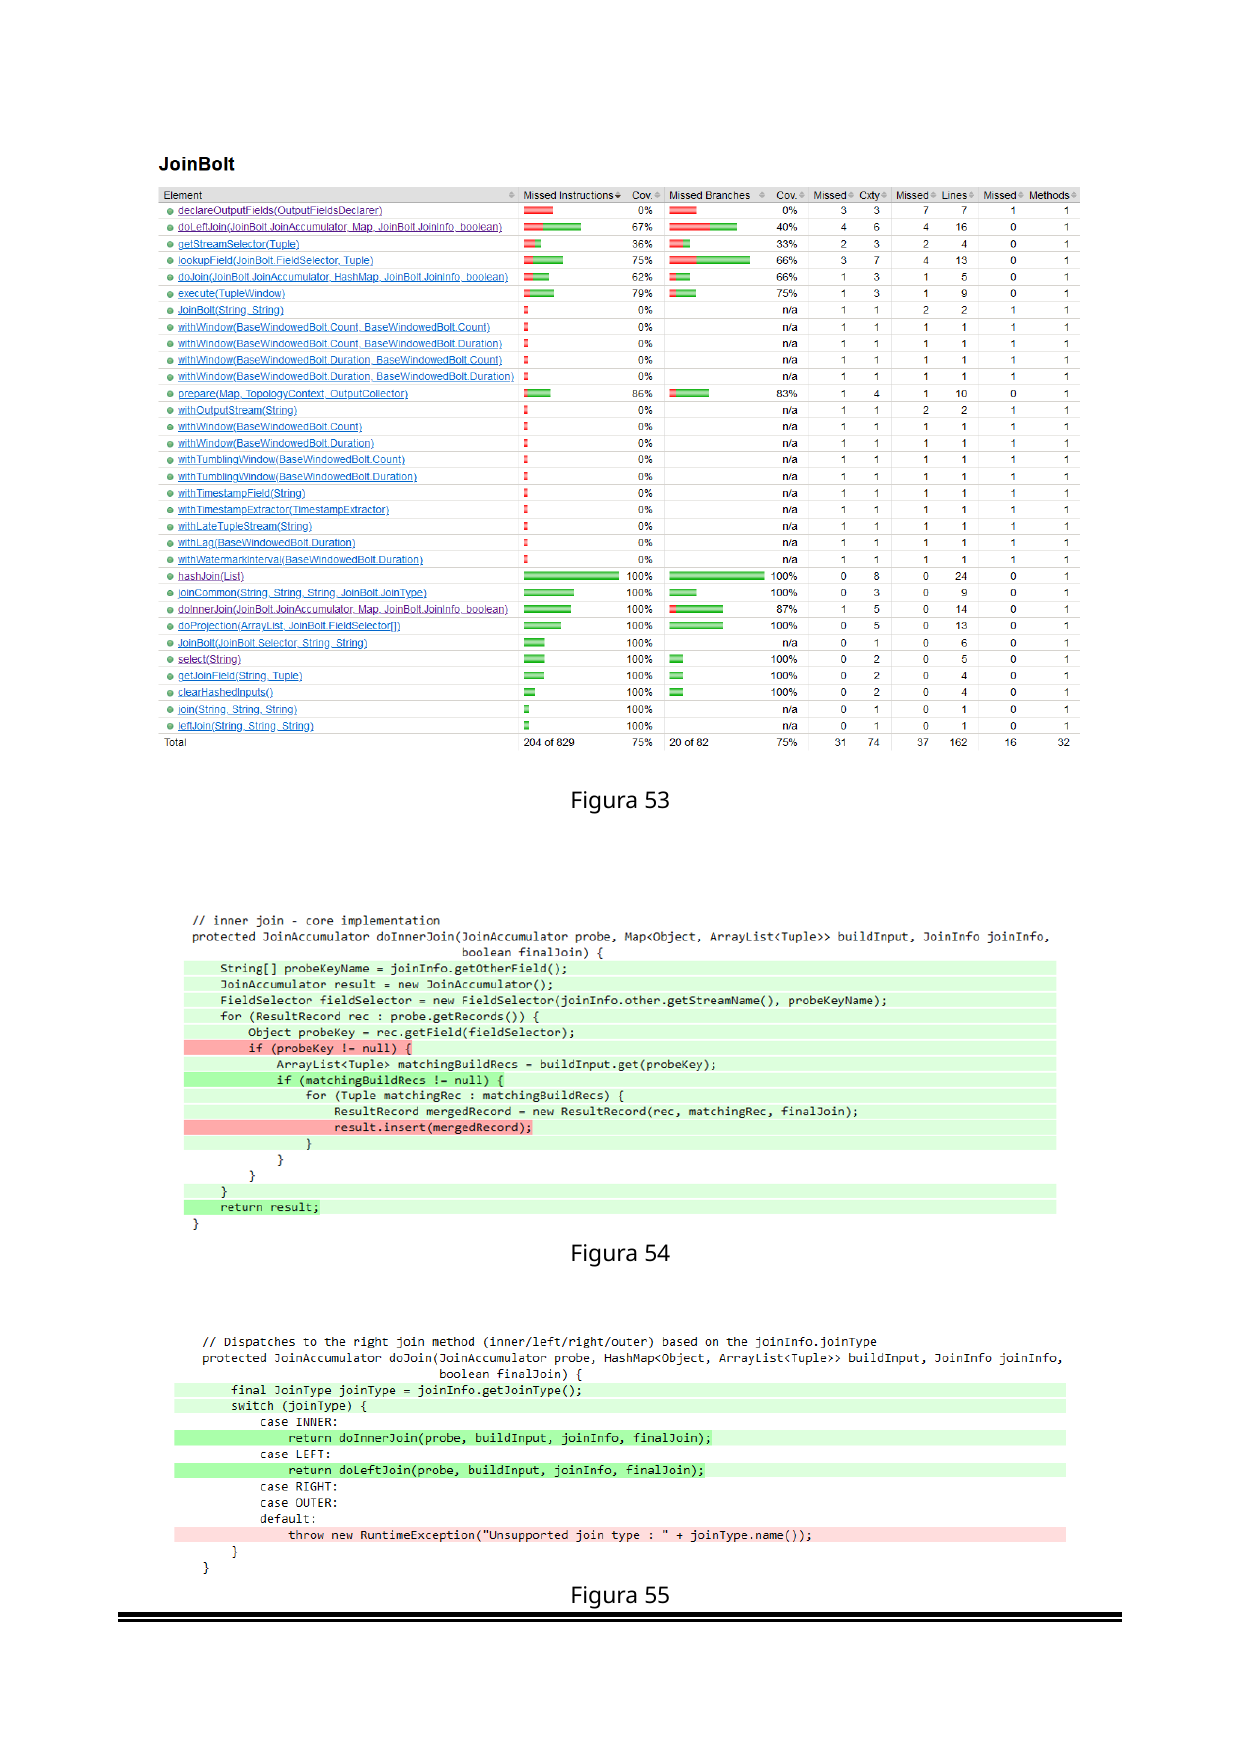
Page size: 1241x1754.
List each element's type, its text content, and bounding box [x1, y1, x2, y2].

picture [174, 1330, 1066, 1579]
text Figura 53 [118, 784, 1122, 815]
text Figura 55 [118, 1579, 1122, 1612]
picture [156, 147, 1085, 753]
picture [183, 909, 1057, 1237]
text Figura 54 [118, 1237, 1122, 1268]
